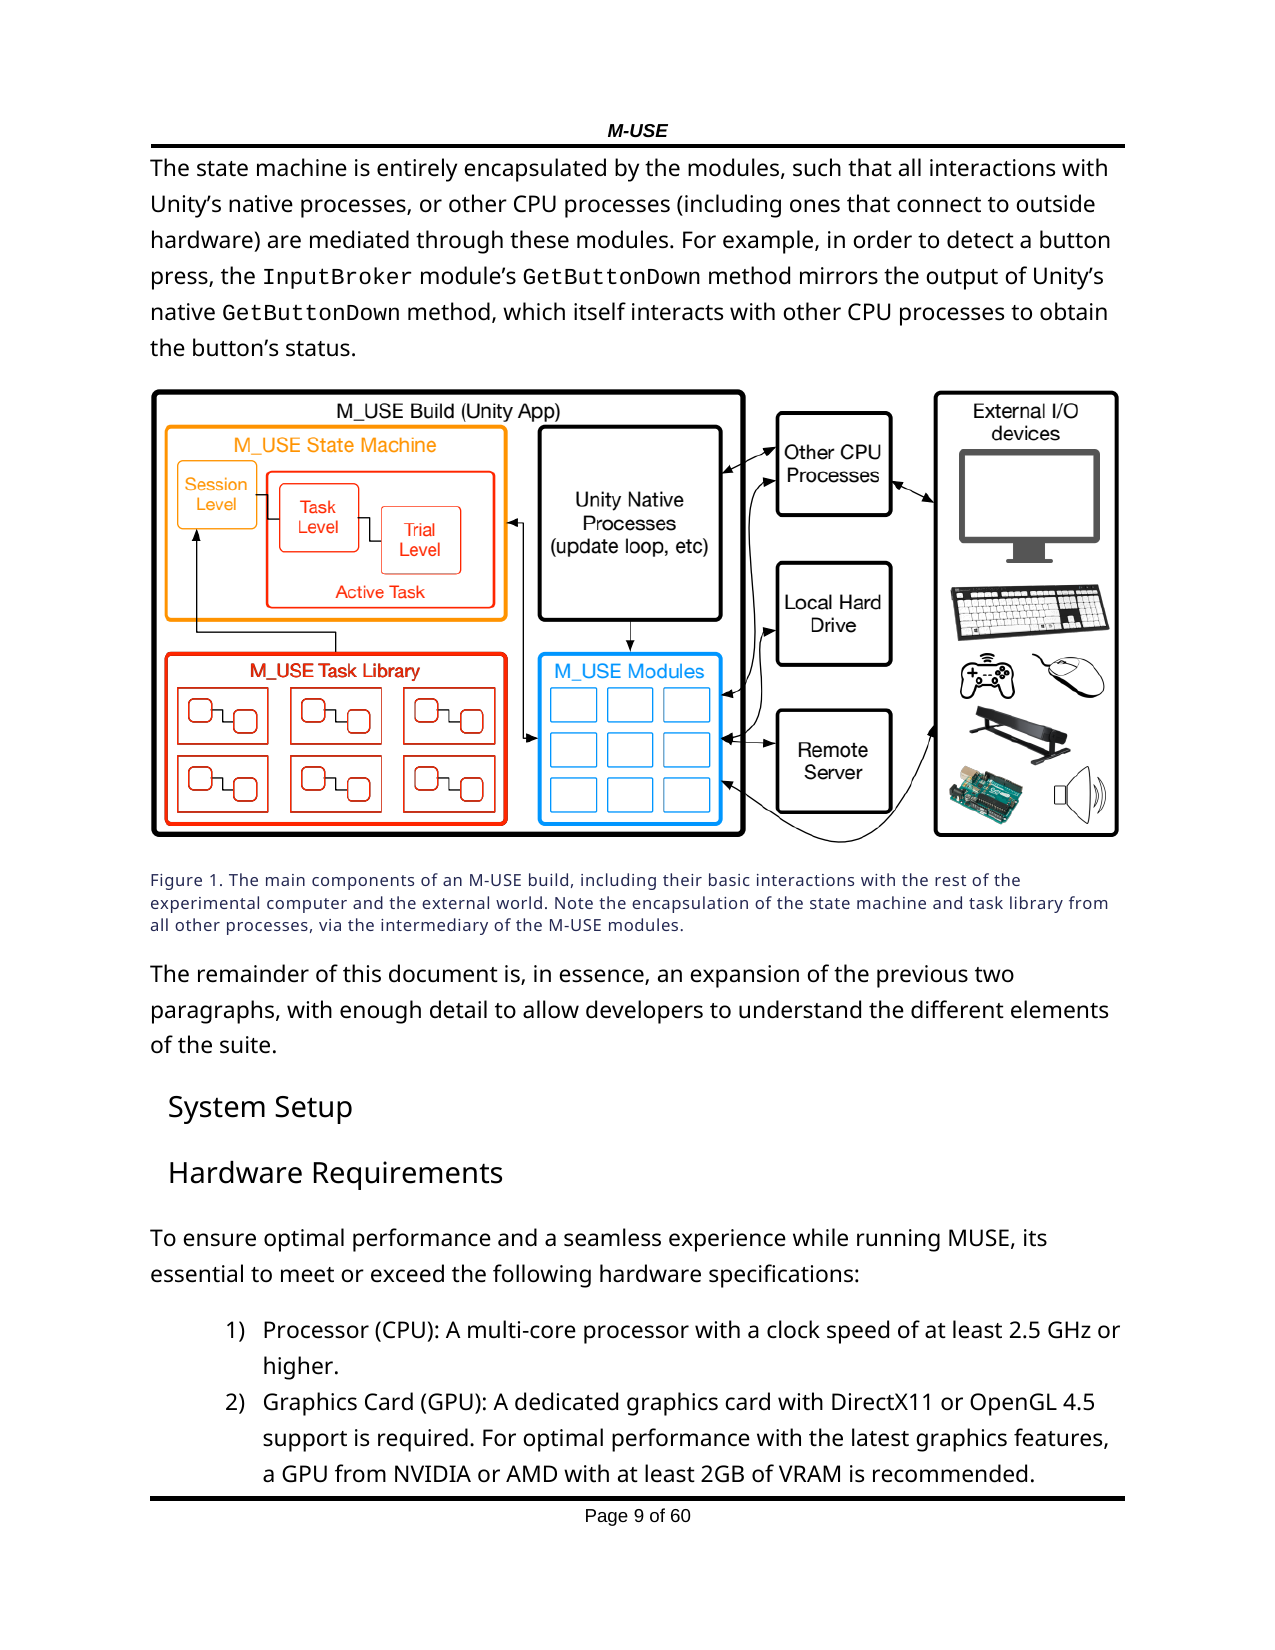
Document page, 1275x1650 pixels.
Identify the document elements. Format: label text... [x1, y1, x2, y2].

list Graphics Card (GPU): A dedicated graphics card with DirectX11 or OpenGL 4.5 support is required. For optimal performance with the latest graphics features, a GPU from NVIDIA or AMD with at least 2GB of VRAM is recommended. [225, 1386, 1125, 1489]
text The state machine is entirely encapsulated by the modules, such that all interactions with Unity’s native processes, or other CPU processes (including ones that connect to outside hardware) are mediated through these modules. For example, in order to detect a button press, the InputBroker module’s GetButtonDown method mirrors the output of Unity’s native GetButtonDown method, which itself interacts with other CPU processes to obtain the button’s status. [150, 152, 1125, 363]
subtitle System Setup [168, 1086, 1125, 1126]
subtitle Hardware Requirements [168, 1152, 1125, 1192]
text The remainder of this document is, in essence, an expansion of the previous two paragraphs, with enough detail to allow developers to understand the different elements of the suite. [150, 958, 1125, 1061]
list Processor (CPU): A multi-core processor with a clock speed of at least 2.5 GHz or higher. [225, 1314, 1125, 1382]
text To ensure optimal performance and a seamless experience while running MUSE, its essential to meet or exceed the following hardware specifications: [150, 1222, 1125, 1289]
text Figure 1. The main components of an M-USE build, including their basic interactions with the rest of the experimental computer and the external world. Note the encapsulation of the state machine and task library from all other processes, via the intermediary of the M-USE modules. [150, 869, 1125, 937]
